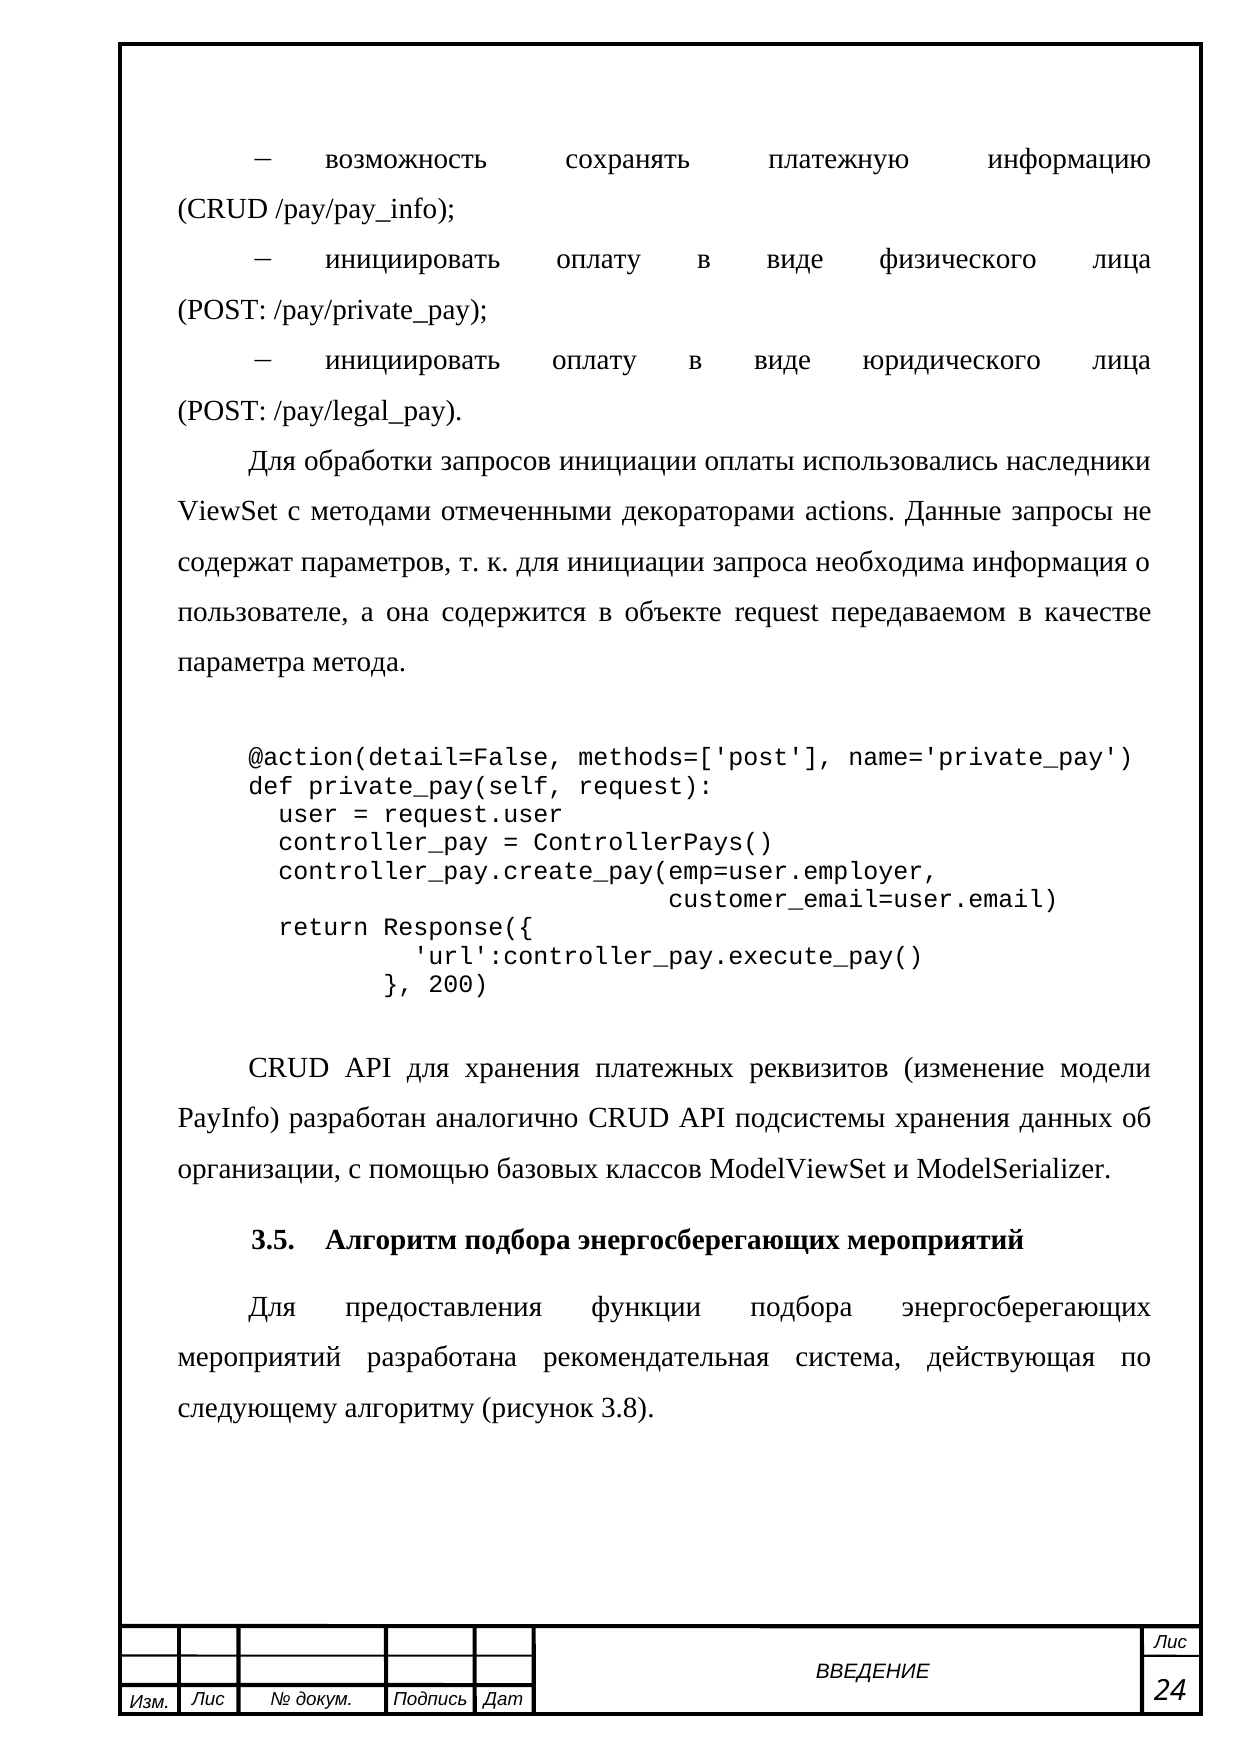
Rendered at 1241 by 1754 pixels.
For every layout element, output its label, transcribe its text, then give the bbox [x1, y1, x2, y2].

text return Response({ [177, 915, 1152, 943]
text def private_pay(self, request): [177, 773, 1152, 802]
list инициировать оплату в виде юридического лица (POST: /pay/legal_pay). [177, 342, 1152, 426]
subtitle Алгоритм подбора энергосберегающих мероприятий [177, 1222, 1152, 1256]
list инициировать оплату в виде физического лица (POST: /pay/private_pay); [177, 242, 1152, 326]
text Для предоставления функции подбора энергосберегающих мероприятий разработана рекомендательная система, действующая по следующему алгоритму (рисунок 3.8). [177, 1289, 1152, 1423]
text user = request.user [177, 802, 1152, 830]
text Для обработки запросов инициации оплаты использовались наследники ViewSet с методами отмеченными декораторами actions. Данные запросы не содержат параметров, т. к. для инициации запроса необходима информация о пользователе, а она содержится в объекте request передаваемом в качестве параметра метода. [177, 443, 1152, 678]
text CRUD API для хранения платежных реквизитов (изменение модели PayInfo) разработан аналогично CRUD API подсистемы хранения данных об организации, с помощью базовых классов ModelViewSet и ModelSerializer. [177, 1050, 1152, 1184]
text customer_email=user.email) [177, 887, 1152, 915]
text }, 200) [177, 972, 1152, 1000]
text controller_pay.create_pay(emp=user.employer, [177, 858, 1152, 887]
text controller_pay = ControllerPays() [177, 830, 1152, 858]
text @action(detail=False, methods=['post'], name='private_pay') [177, 745, 1152, 773]
text 'url':controller_pay.execute_pay() [177, 943, 1152, 972]
list возможность сохранять платежную информацию (CRUD /pay/pay_info); [177, 141, 1152, 225]
